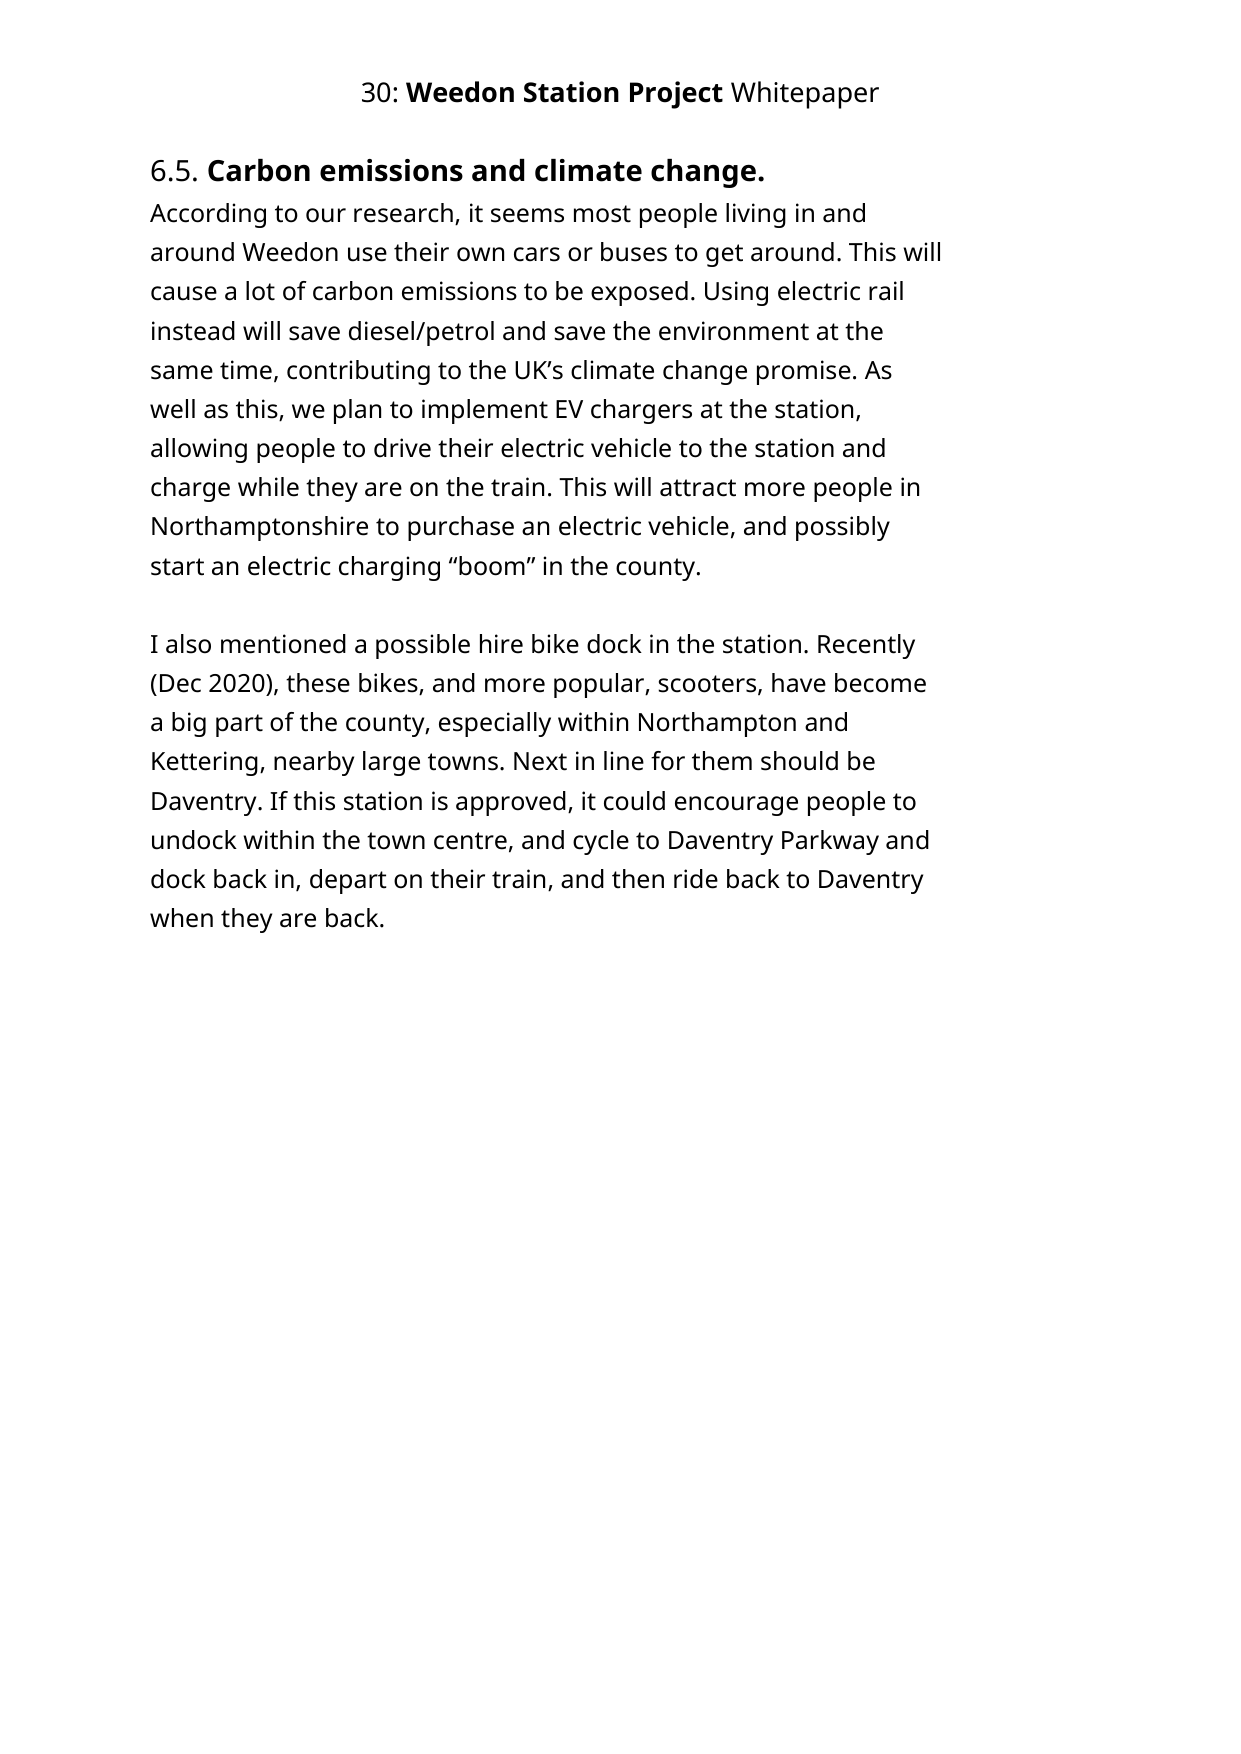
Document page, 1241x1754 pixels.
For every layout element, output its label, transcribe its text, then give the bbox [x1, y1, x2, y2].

text I also mentioned a possible hire bike dock in the station. Recently (Dec 2020), these bikes, and more popular, scooters, have become a big part of the county, especially within Northampton and Kettering, nearby large towns. Next in line for them should be Daventry. If this station is approved, it could encourage people to undock within the town centre, and cycle to Daventry Parkway and dock back in, depart on their train, and then ride back to Daventry when they are back. [150, 626, 944, 935]
text According to our research, it seems most people living in and around Weedon use their own cars or buses to get around. This will cause a lot of carbon emissions to be exposed. Using electric rail instead will save diesel/petrol and save the environment at the same time, contributing to the UK’s climate change promise. As well as this, we plan to implement EV chargers at the station, allowing people to drive their electric vehicle to the station and charge while they are on the train. This will attract more people in Northamptonshire to purchase an electric vehicle, and possibly start an electric charging “boom” in the county. [150, 196, 944, 582]
text 6.5. Carbon emissions and climate change. [150, 150, 944, 190]
